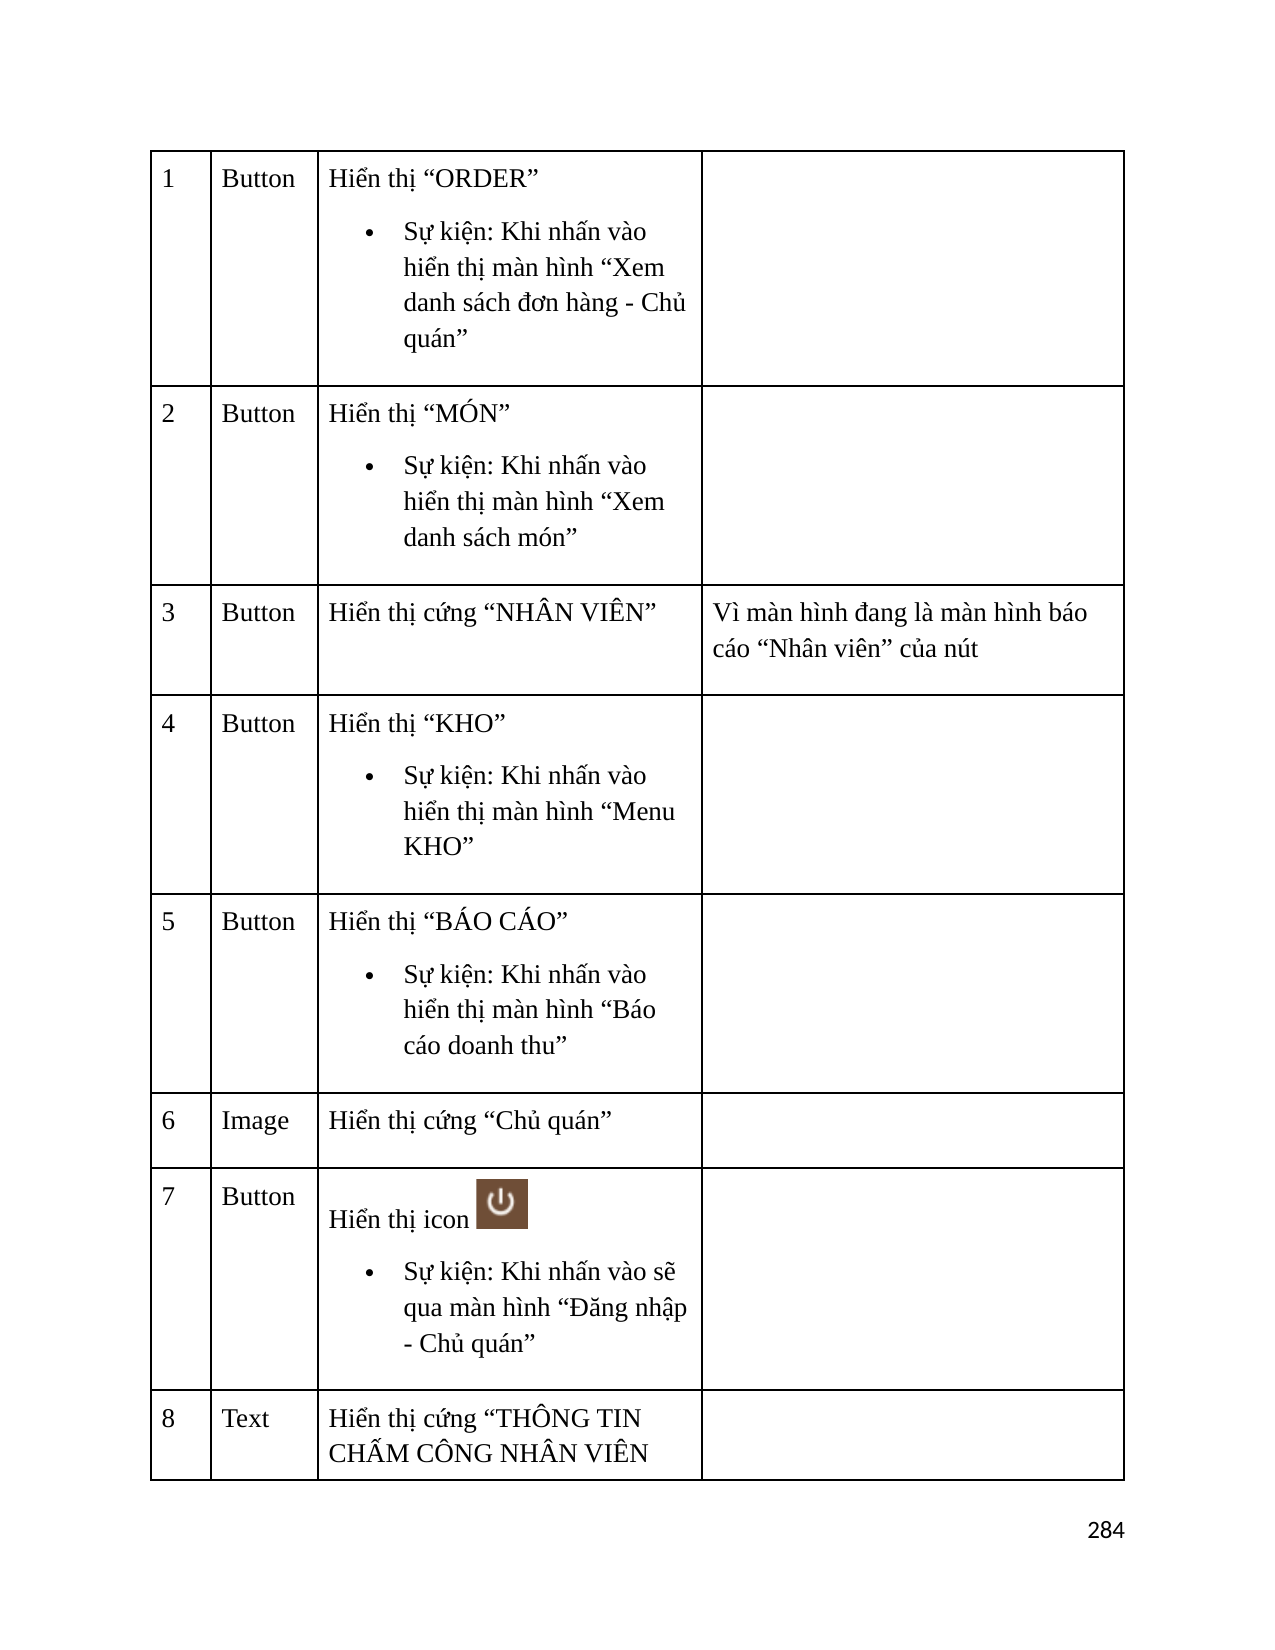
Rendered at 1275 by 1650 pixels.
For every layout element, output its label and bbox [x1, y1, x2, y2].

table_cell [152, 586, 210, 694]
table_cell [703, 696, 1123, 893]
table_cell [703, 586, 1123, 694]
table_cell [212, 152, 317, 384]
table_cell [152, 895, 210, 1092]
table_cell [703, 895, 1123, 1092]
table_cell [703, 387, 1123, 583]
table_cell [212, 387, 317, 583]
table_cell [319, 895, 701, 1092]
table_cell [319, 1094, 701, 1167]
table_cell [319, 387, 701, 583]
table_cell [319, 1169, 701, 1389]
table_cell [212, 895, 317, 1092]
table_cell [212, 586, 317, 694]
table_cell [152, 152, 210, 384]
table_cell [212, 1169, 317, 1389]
picture [476, 1179, 528, 1229]
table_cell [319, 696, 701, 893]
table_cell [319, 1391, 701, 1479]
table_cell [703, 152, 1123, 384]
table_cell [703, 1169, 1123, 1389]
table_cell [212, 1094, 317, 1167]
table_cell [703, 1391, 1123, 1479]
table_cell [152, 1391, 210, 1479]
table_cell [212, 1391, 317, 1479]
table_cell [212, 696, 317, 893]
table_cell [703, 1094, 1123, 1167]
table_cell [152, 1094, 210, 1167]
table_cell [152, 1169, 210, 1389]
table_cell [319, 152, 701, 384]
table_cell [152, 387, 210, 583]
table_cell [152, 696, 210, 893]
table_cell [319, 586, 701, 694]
